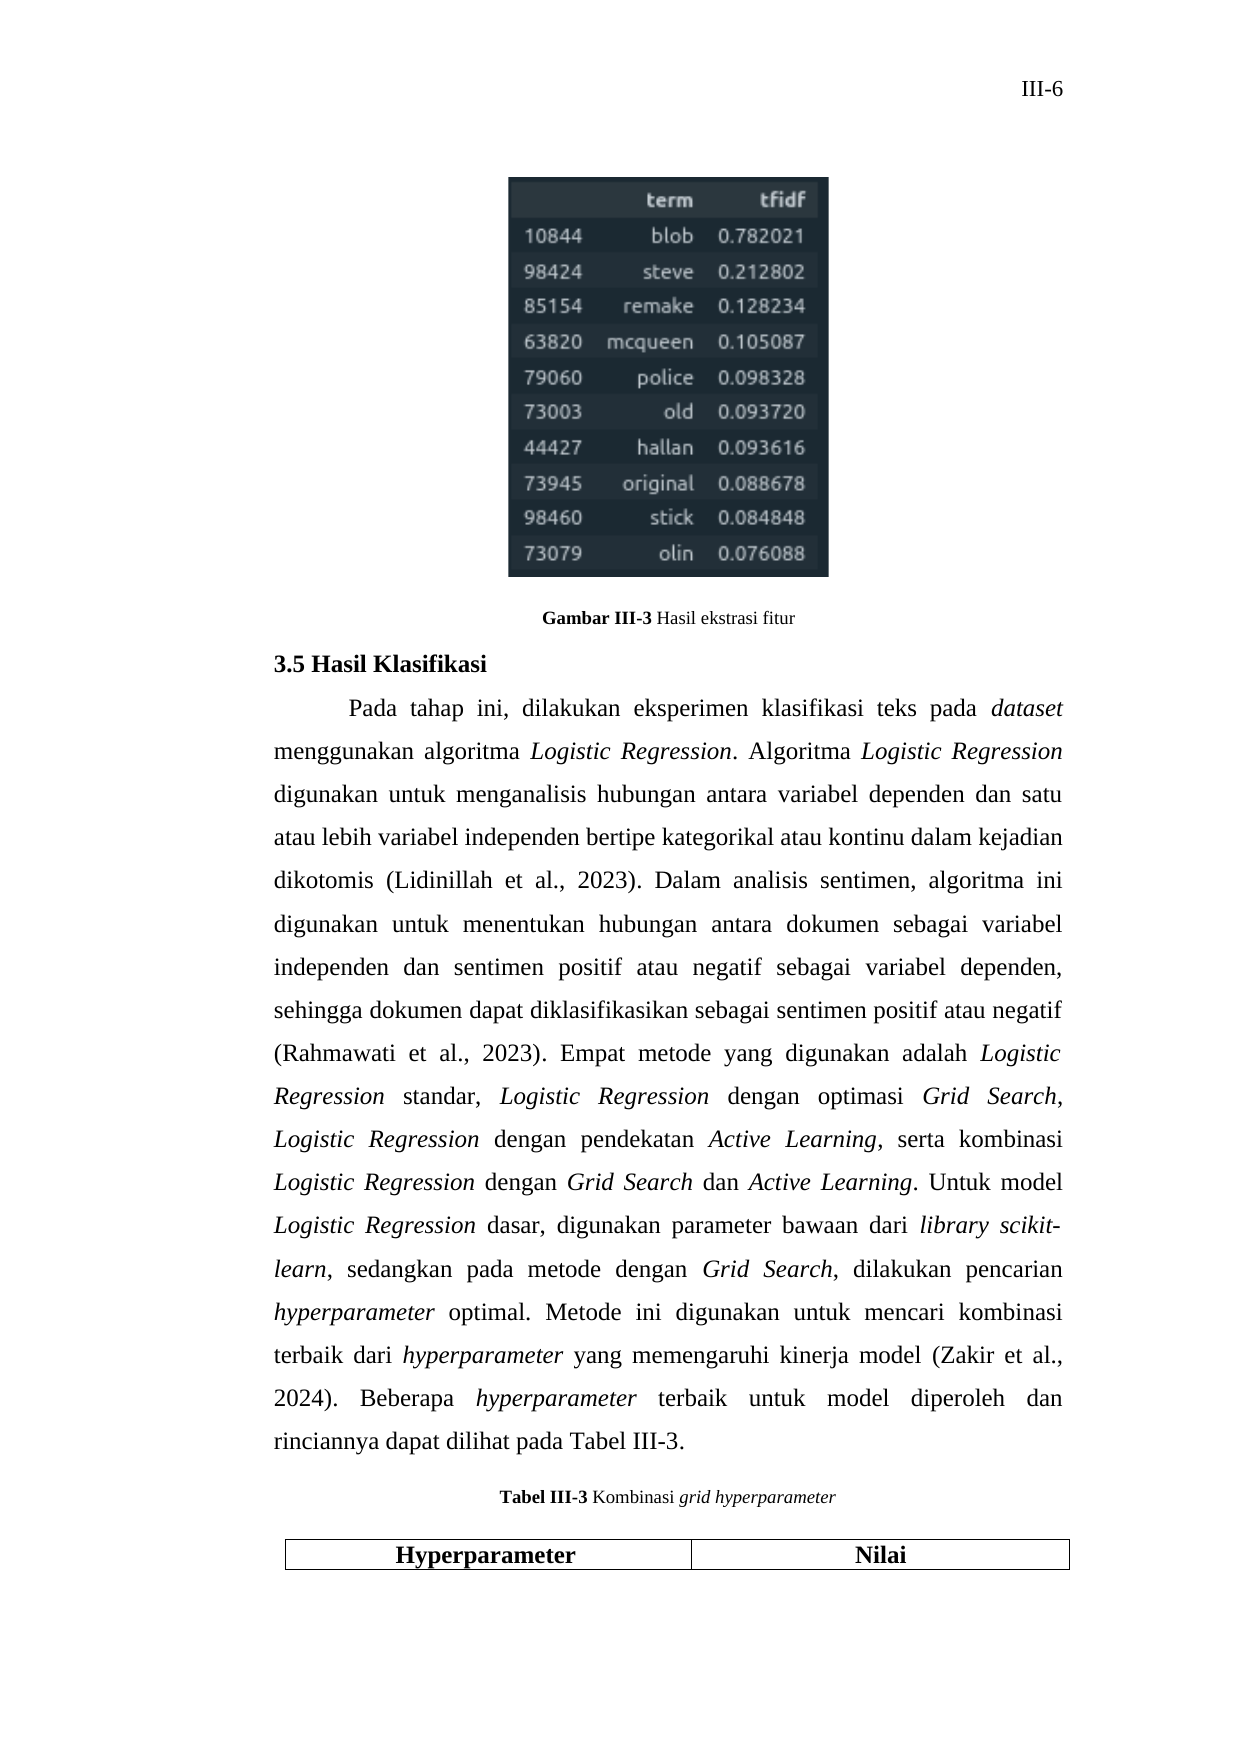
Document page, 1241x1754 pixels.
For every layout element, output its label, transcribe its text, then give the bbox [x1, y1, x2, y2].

table_header Hyperparameter [286, 1540, 691, 1569]
text Tabel III-3 Kombinasi grid hyperparameter [236, 1486, 1063, 1507]
picture [508, 177, 829, 577]
text Gambar III-3 Hasil ekstrasi fitur [236, 607, 1063, 629]
subtitle Hasil Klasifikasi [274, 649, 1063, 678]
list Pada tahap ini, dilakukan eksperimen klasifikasi teks pada dataset menggunakan algoritma Logistic Regression. Algoritma Logistic Regression digunakan untuk menganalisis hubungan antara variabel dependen dan satu atau lebih variabel independen bertipe kategorikal atau kontinu dalam kejadian dikotomis (Lidinillah et al., 2023). Dalam analisis sentimen, algoritma ini digunakan untuk menentukan hubungan antara dokumen sebagai variabel independen dan sentimen positif atau negatif sebagai variabel dependen, sehingga dokumen dapat diklasifikasikan sebagai sentimen positif atau negatif (Rahmawati et al., 2023). Empat metode yang digunakan adalah Logistic Regression standar, Logistic Regression dengan optimasi Grid Search, Logistic Regression dengan pendekatan Active Learning, serta kombinasi Logistic Regression dengan Grid Search dan Active Learning. Untuk model Logistic Regression dasar, digunakan parameter bawaan dari library scikit-learn, sedangkan pada metode dengan Grid Search, dilakukan pencarian hyperparameter optimal. Metode ini digunakan untuk mencari kombinasi terbaik dari hyperparameter yang memengaruhi kinerja model (Zakir et al., 2024). Beberapa hyperparameter terbaik untuk model diperoleh dan rinciannya dapat dilihat pada Tabel III-3. [274, 693, 1063, 1455]
table_header Nilai [692, 1540, 1069, 1569]
